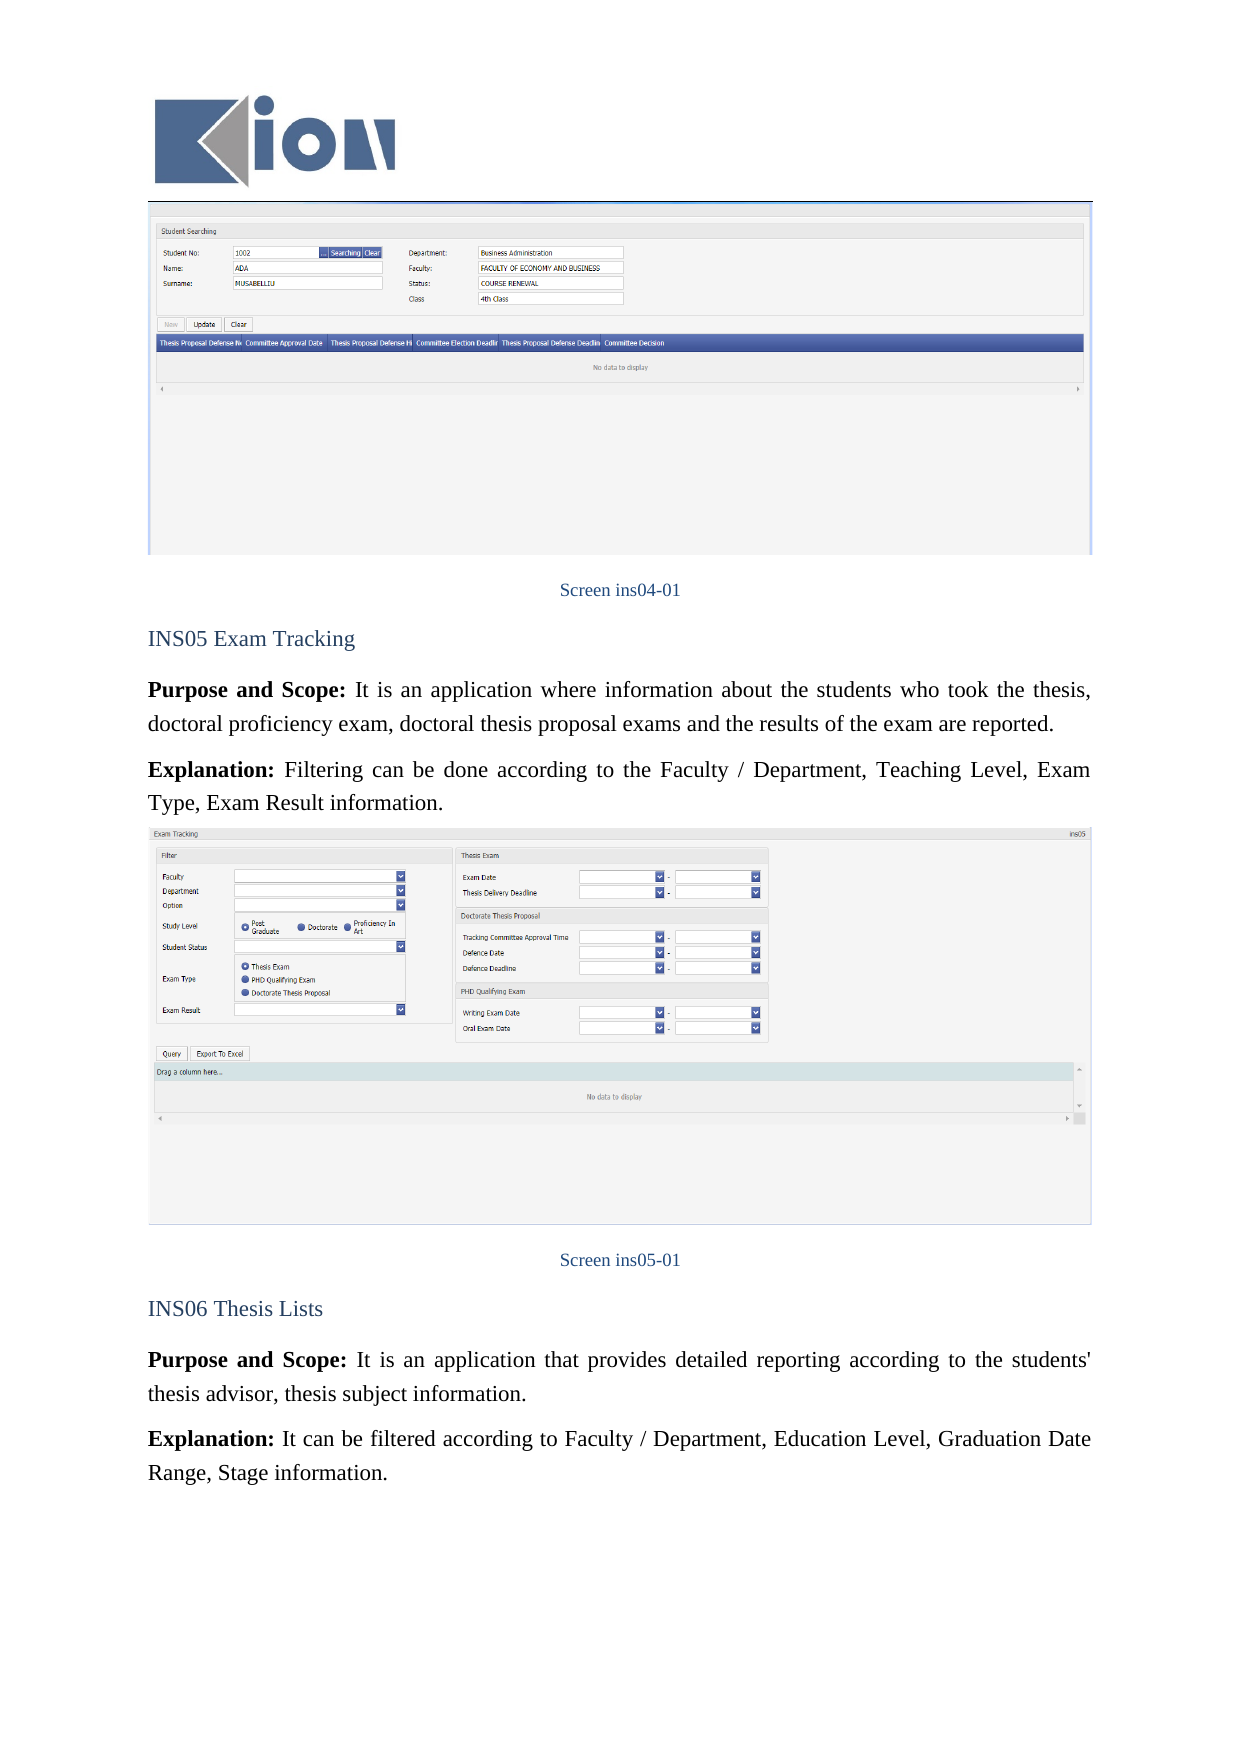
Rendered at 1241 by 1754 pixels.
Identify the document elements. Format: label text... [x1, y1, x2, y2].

text Explanation: It can be filtered according to Faculty / Department, Education Level, Graduation Date Range, Stage information. [148, 1418, 1093, 1485]
picture [148, 827, 1092, 1225]
text Screen ins05-01 [148, 1237, 1093, 1271]
text INS06 Thesis Lists [146, 1286, 1095, 1324]
text INS05 Exam Tracking [146, 616, 1095, 654]
picture [147, 86, 404, 199]
text Explanation: Filtering can be done according to the Faculty / Department, Teaching Level, Exam Type, Exam Result information. [148, 749, 1093, 815]
text Screen ins04-01 [148, 567, 1093, 601]
text Purpose and Scope: It is an application where information about the students who took the thesis, doctoral proficiency exam, doctoral thesis proposal exams and the results of the exam are reported. [148, 669, 1093, 736]
text Purpose and Scope: It is an application that provides detailed reporting according to the students' thesis advisor, thesis subject information. [148, 1339, 1093, 1406]
picture [147, 201, 1093, 555]
